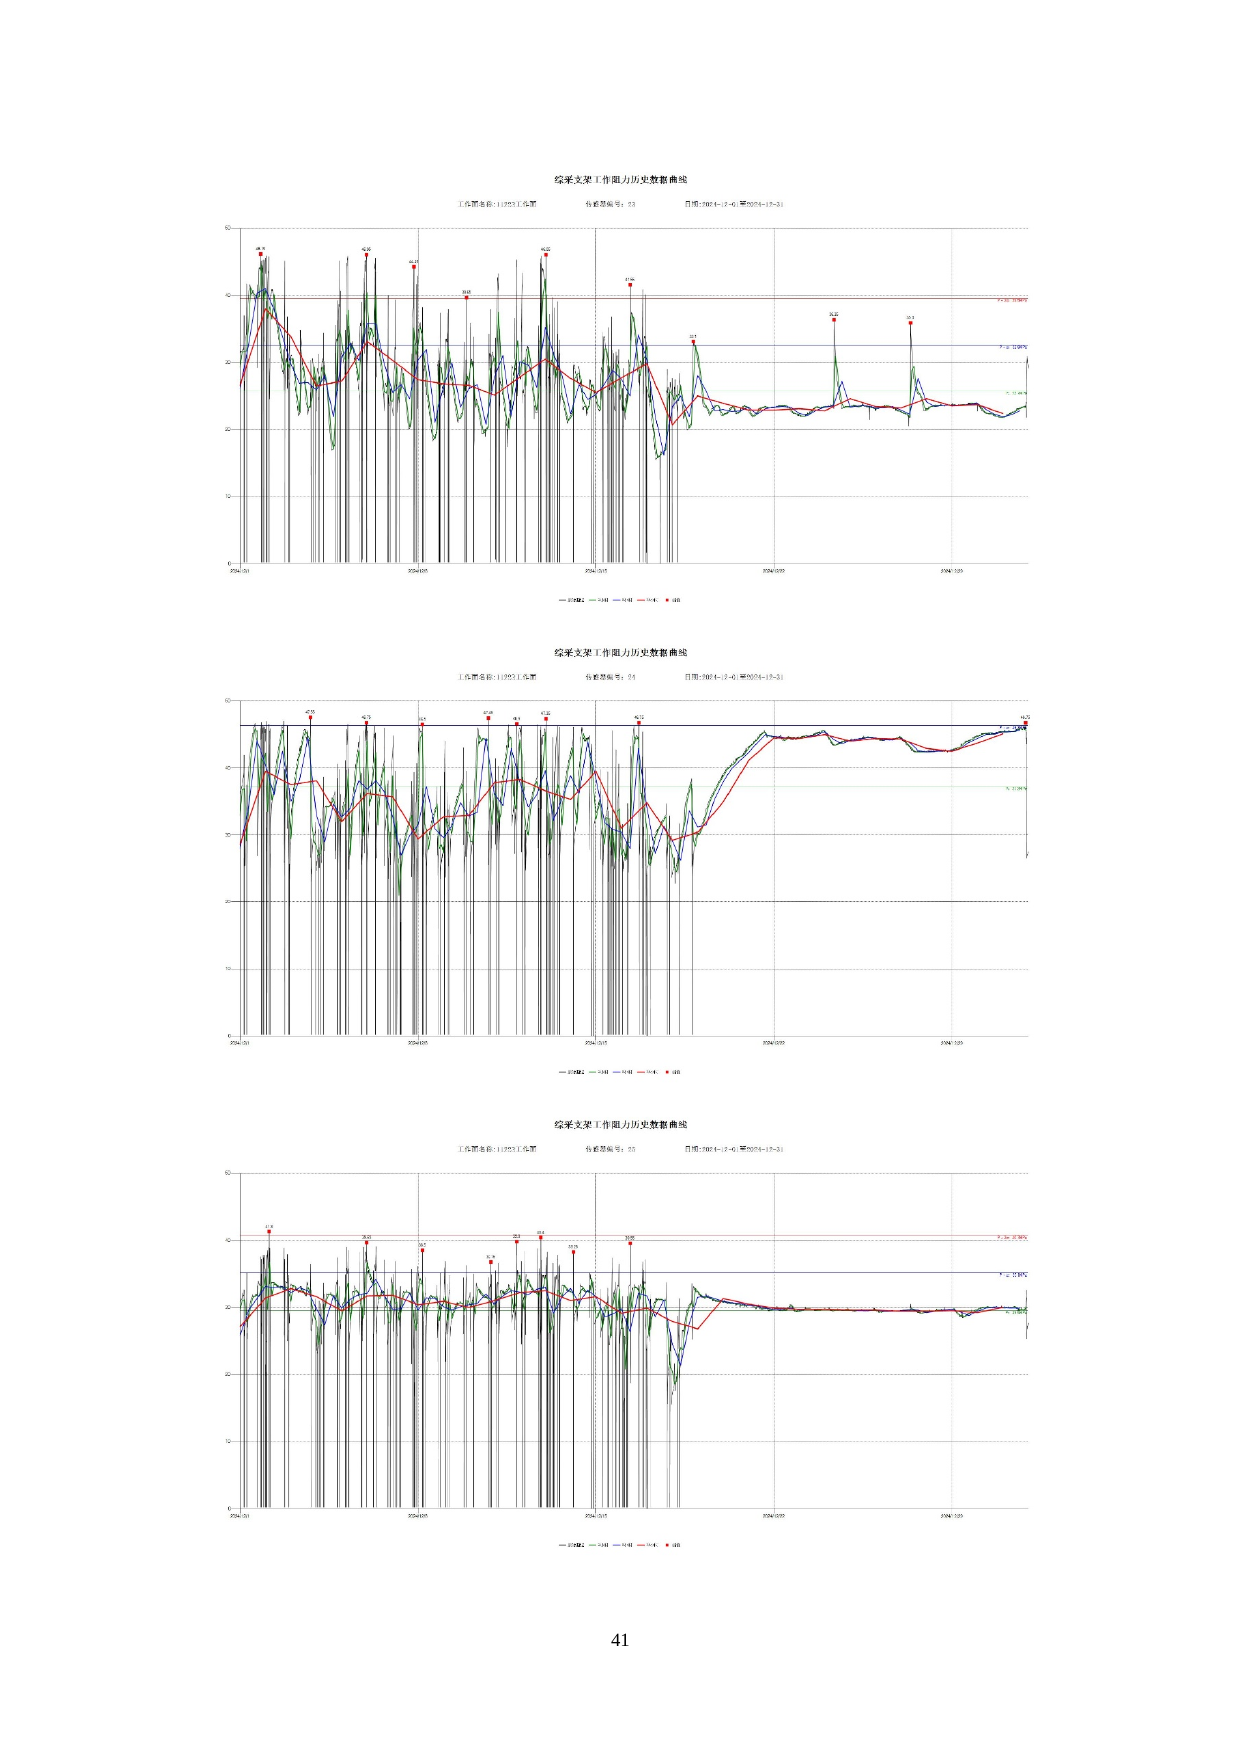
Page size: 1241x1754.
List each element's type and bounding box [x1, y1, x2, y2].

picture [187, 1106, 1053, 1563]
picture [187, 634, 1053, 1090]
picture [187, 162, 1053, 618]
